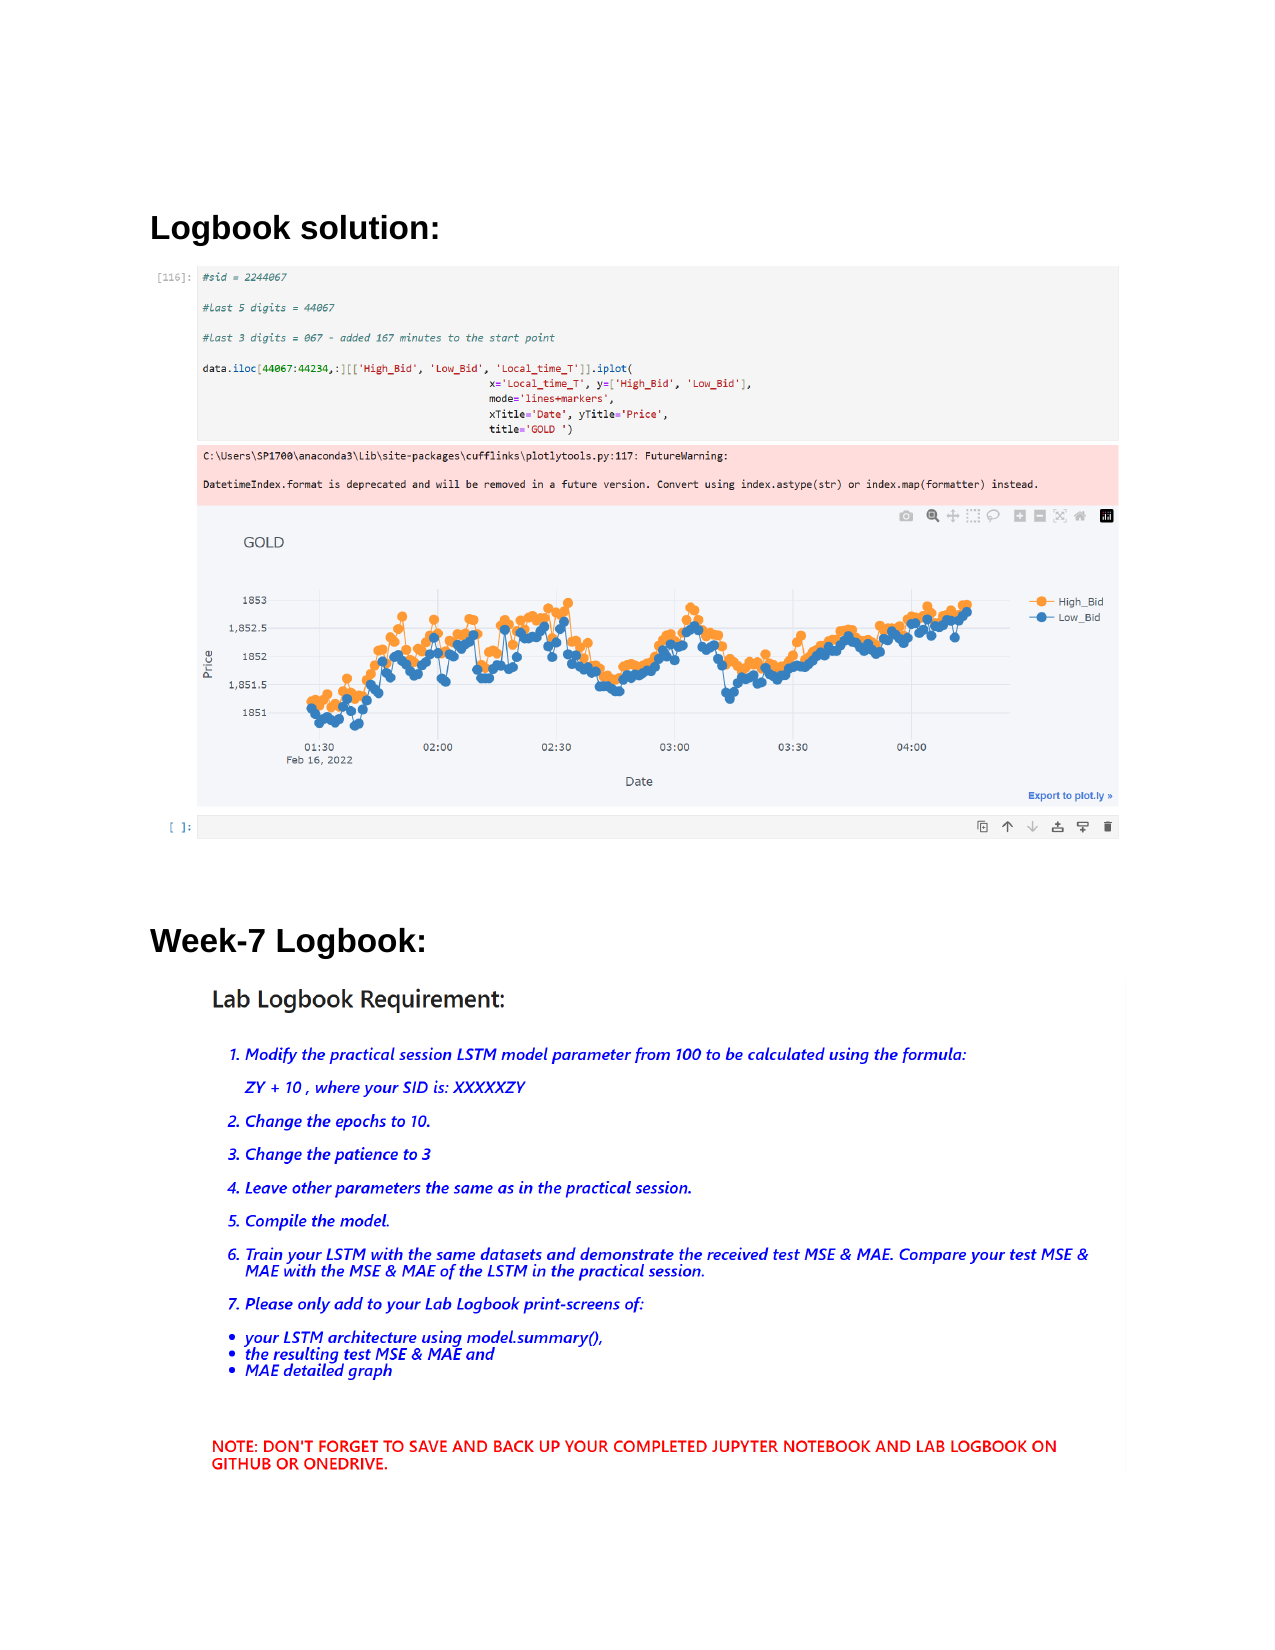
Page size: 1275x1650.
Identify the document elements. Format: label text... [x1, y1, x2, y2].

text Week-7 Logbook: [150, 921, 1125, 960]
text Logbook solution: [150, 208, 1125, 247]
picture [150, 266, 1125, 844]
picture [150, 979, 1125, 1474]
